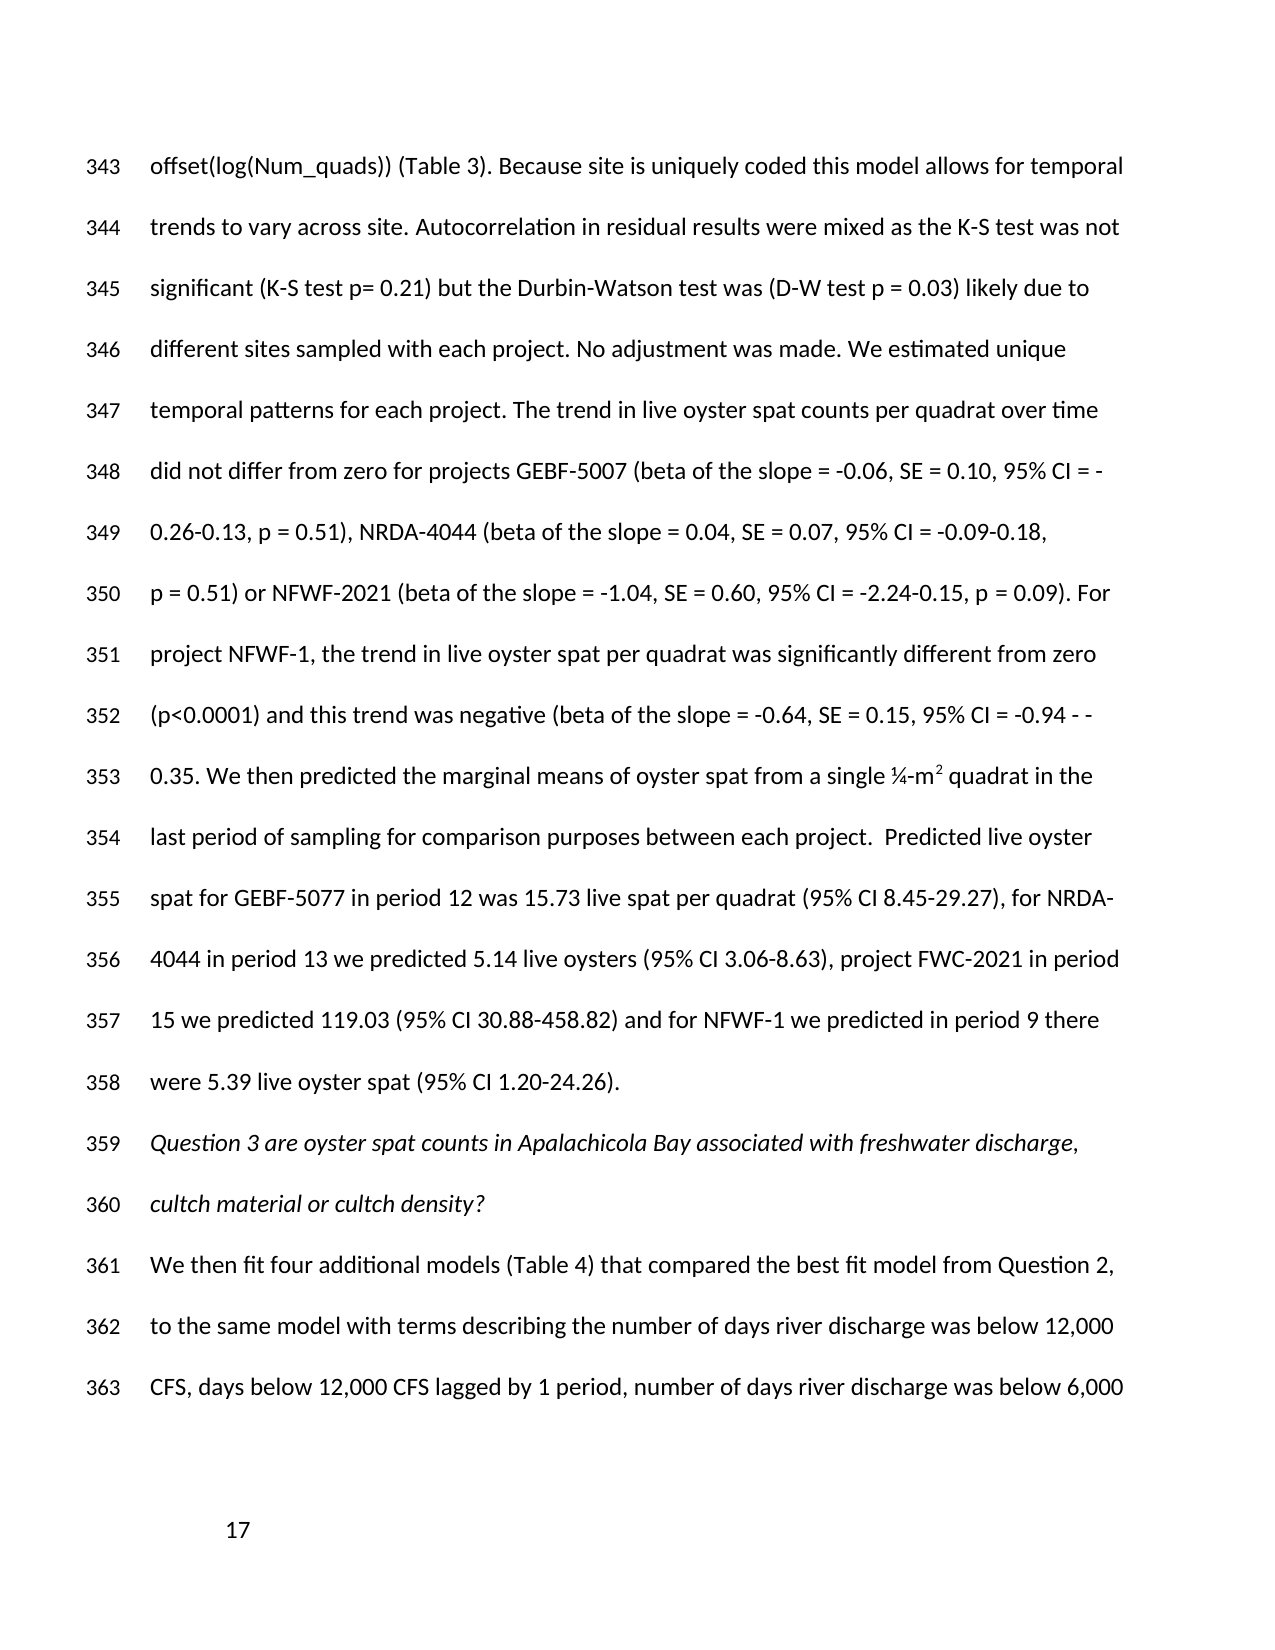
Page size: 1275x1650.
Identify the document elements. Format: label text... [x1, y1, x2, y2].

text Question 3 are oyster spat counts in Apalachicola Bay associated with freshwater discharge, cultch material or cultch density? [150, 1127, 1125, 1218]
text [150, 150, 1125, 1096]
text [150, 1249, 1125, 1401]
